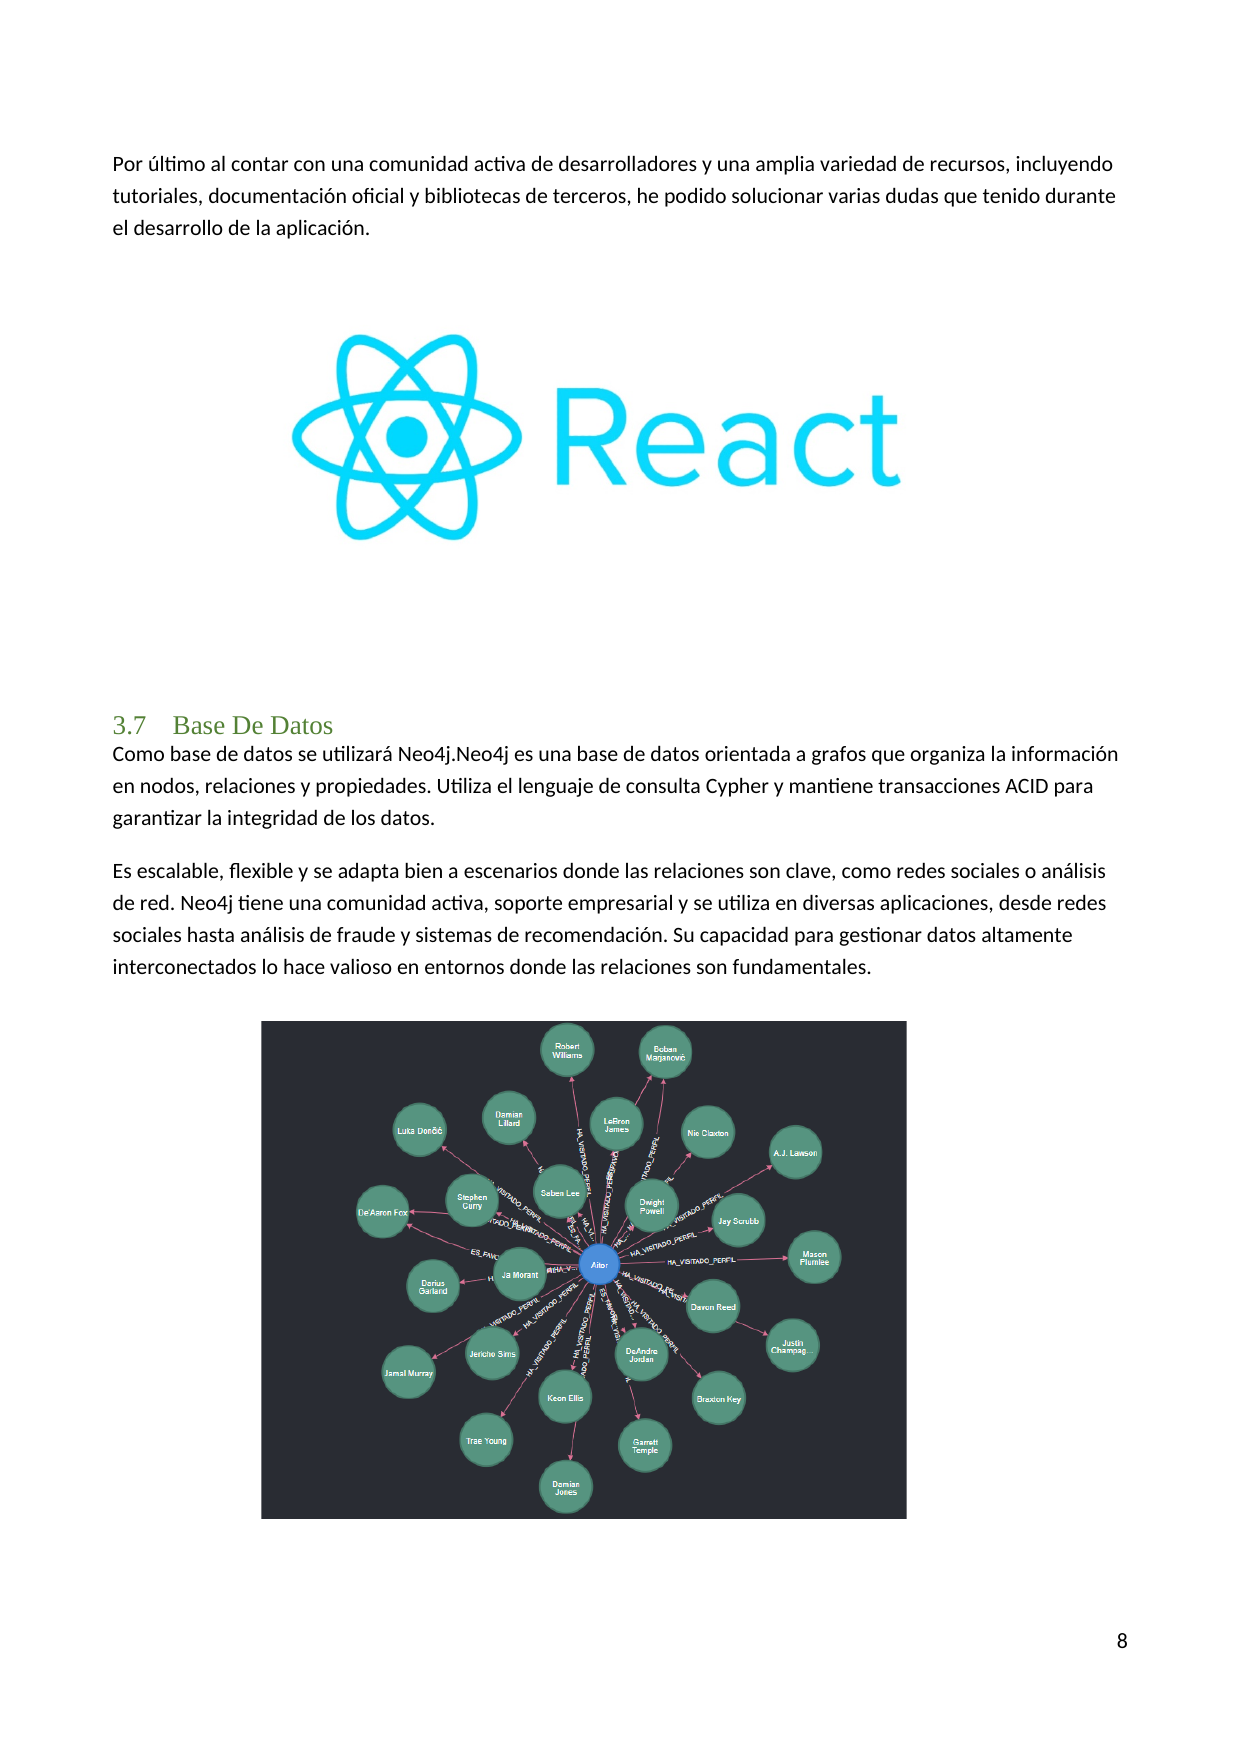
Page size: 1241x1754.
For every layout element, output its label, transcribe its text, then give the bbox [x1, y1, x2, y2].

subtitle Base De Datos [112, 709, 1128, 741]
picture [261, 248, 941, 626]
picture [261, 1021, 907, 1519]
text Es escalable, flexible y se adapta bien a escenarios donde las relaciones son clave, como redes sociales o análisis de red. Neo4j tiene una comunidad activa, soporte empresarial y se utiliza en diversas aplicaciones, desde redes sociales hasta análisis de fraude y sistemas de recomendación. Su capacidad para gestionar datos altamente interconectados lo hace valioso en entornos donde las relaciones son fundamentales. [112, 857, 1128, 980]
text Como base de datos se utilizará Neo4j.Neo4j es una base de datos orientada a grafos que organiza la información en nodos, relaciones y propiedades. Utiliza el lenguaje de consulta Cypher y mantiene transacciones ACID para garantizar la integridad de los datos. [112, 741, 1128, 831]
text Por último al contar con una comunidad activa de desarrolladores y una amplia variedad de recursos, incluyendo tutoriales, documentación oficial y bibliotecas de terceros, he podido solucionar varias dudas que tenido durante el desarrollo de la aplicación. [112, 150, 1128, 241]
